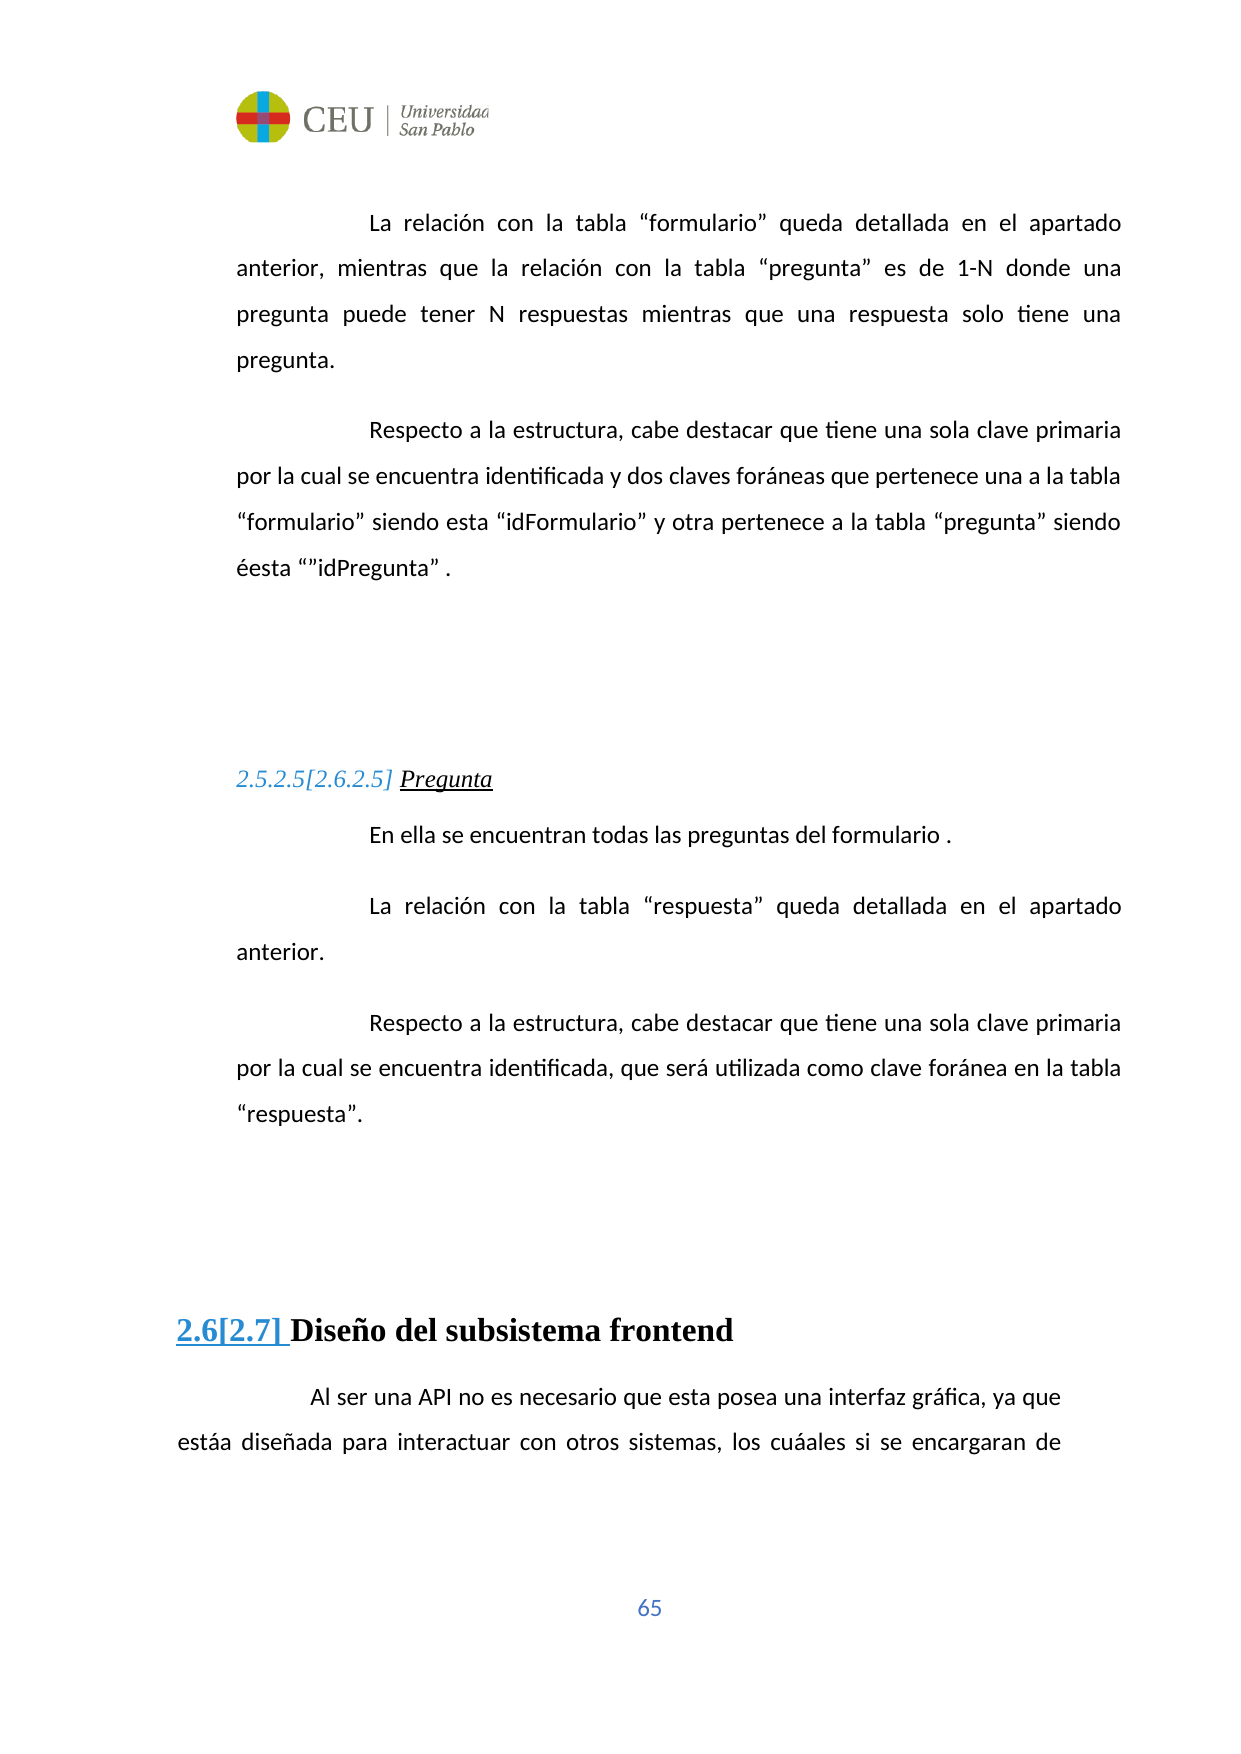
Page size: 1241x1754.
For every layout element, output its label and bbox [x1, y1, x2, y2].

picture [235, 89, 489, 143]
